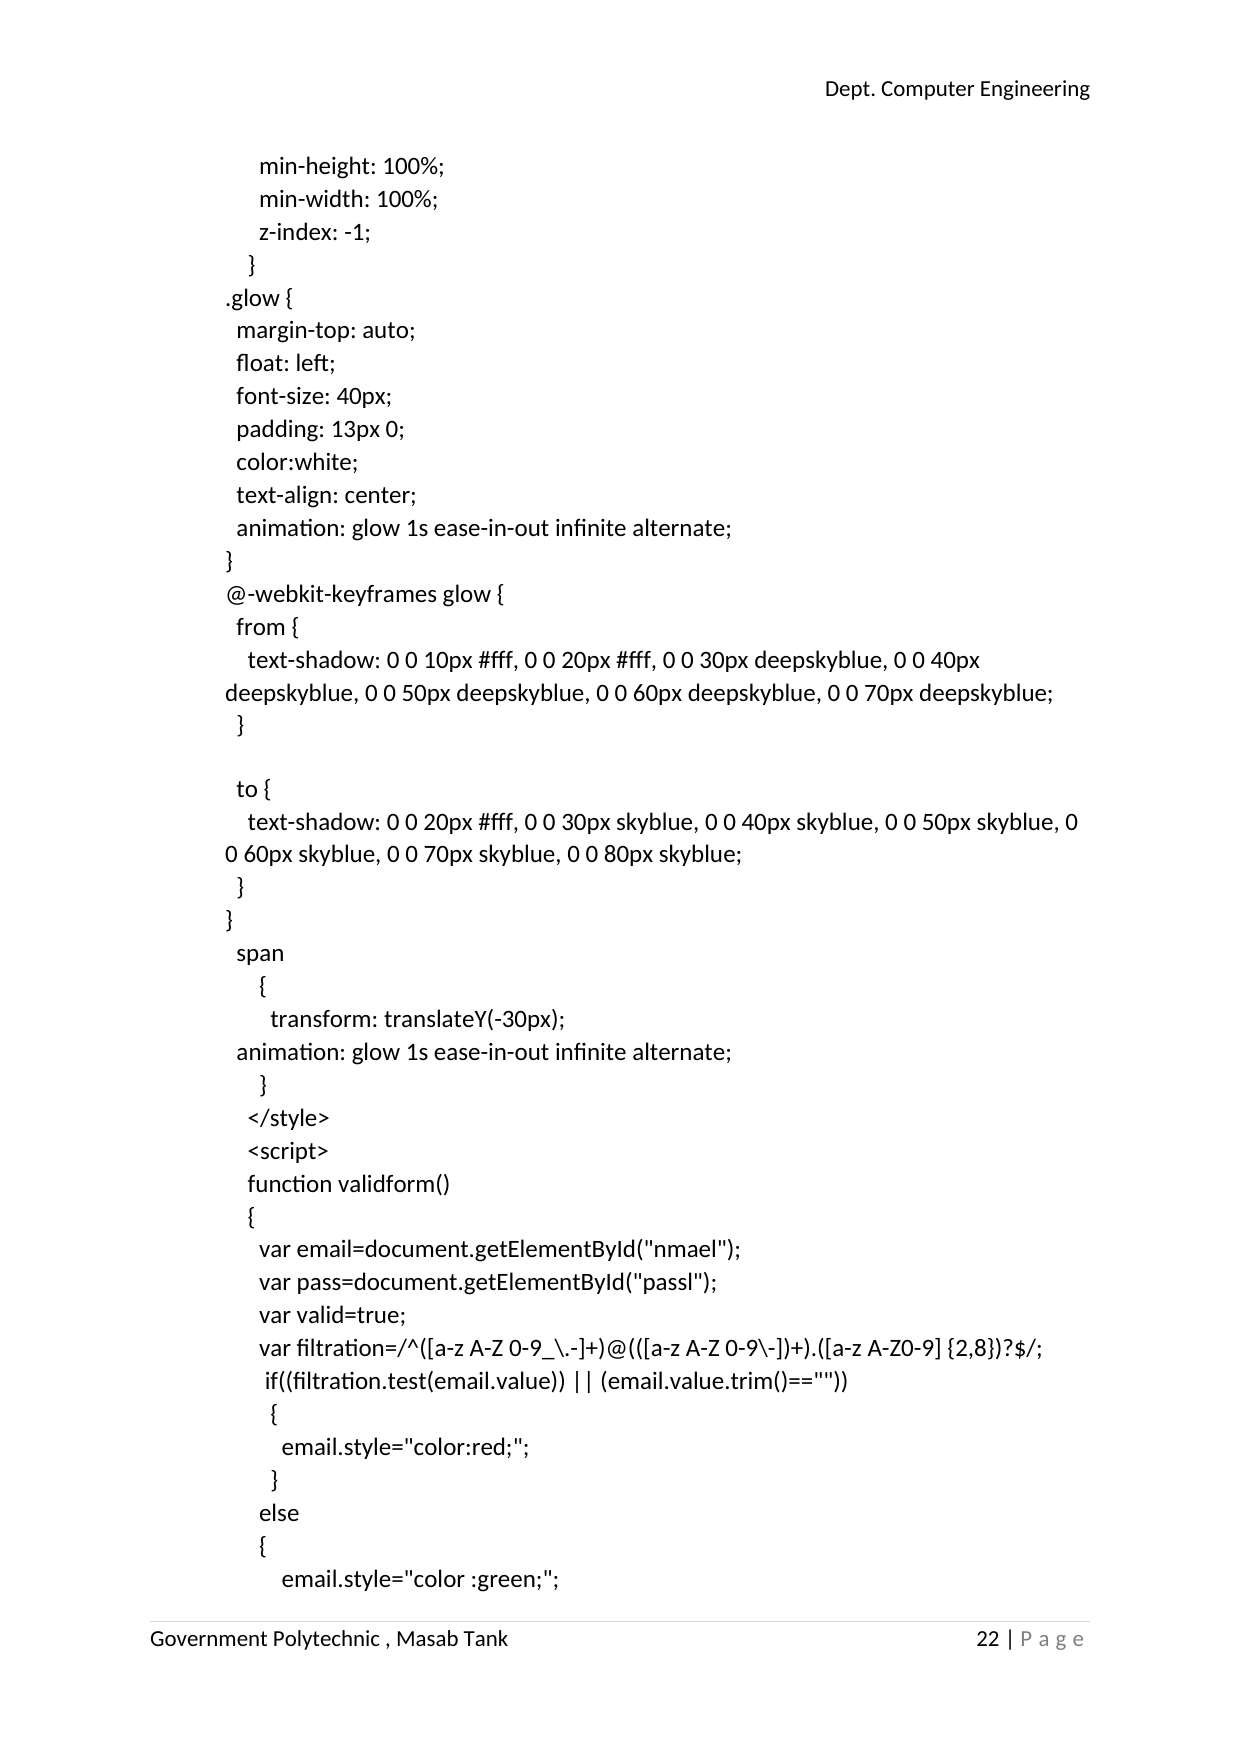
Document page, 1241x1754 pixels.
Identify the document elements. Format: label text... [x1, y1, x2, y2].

list from { [225, 611, 1090, 641]
list { [225, 1530, 1090, 1560]
list </style> [225, 1102, 1090, 1132]
list { [225, 1201, 1090, 1231]
list z-index: -1; [225, 216, 1090, 246]
list color:white; [225, 446, 1090, 477]
list transform: translateY(-30px); [225, 1003, 1090, 1034]
list } [225, 871, 1090, 902]
list to { [225, 773, 1090, 803]
list text-shadow: 0 0 20px #fff, 0 0 30px skyblue, 0 0 40px skyblue, 0 0 50px skyblue, 0 0 60px skyblue, 0 0 70px skyblue, 0 0 80px skyblue; [225, 806, 1090, 869]
list min-height: 100%; [225, 150, 1090, 181]
list } [225, 1069, 1090, 1099]
list { [225, 970, 1090, 1001]
list padding: 13px 0; [225, 413, 1090, 444]
list } [225, 904, 1090, 935]
list email.style="color:red;"; [225, 1431, 1090, 1462]
list { [225, 1398, 1090, 1429]
list var filtration=/^([a-z A-Z 0-9_\.-]+)@(([a-z A-Z 0-9\-])+).([a-z A-Z0-9] {2,8})?$/; [225, 1332, 1090, 1363]
list margin-top: auto; [225, 314, 1090, 345]
list text-align: center; [225, 479, 1090, 510]
list <script> [225, 1135, 1090, 1165]
list var email=document.getElementById("nmael"); [225, 1233, 1090, 1264]
list font-size: 40px; [225, 380, 1090, 411]
list if((filtration.test(email.value)) || (email.value.trim()=="")) [225, 1365, 1090, 1396]
list text-shadow: 0 0 10px #fff, 0 0 20px #fff, 0 0 30px deepskyblue, 0 0 40px deepskyblue, 0 0 50px deepskyblue, 0 0 60px deepskyblue, 0 0 70px deepskyblue; [225, 644, 1090, 707]
list animation: glow 1s ease-in-out infinite alternate; [225, 1036, 1090, 1067]
list else [225, 1497, 1090, 1527]
list } [225, 1464, 1090, 1494]
list @-webkit-keyframes glow { [225, 578, 1090, 608]
list .glow { [225, 282, 1090, 312]
list } [225, 545, 1090, 576]
list span [225, 937, 1090, 968]
list function validform() [225, 1168, 1090, 1198]
list var valid=true; [225, 1299, 1090, 1330]
list email.style="color :green;"; [225, 1563, 1090, 1593]
list min-width: 100%; [225, 183, 1090, 213]
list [225, 512, 1090, 543]
list } [225, 709, 1090, 740]
list float: left; [225, 347, 1090, 378]
list } [225, 249, 1090, 279]
list var pass=document.getElementById("passl"); [225, 1266, 1090, 1297]
